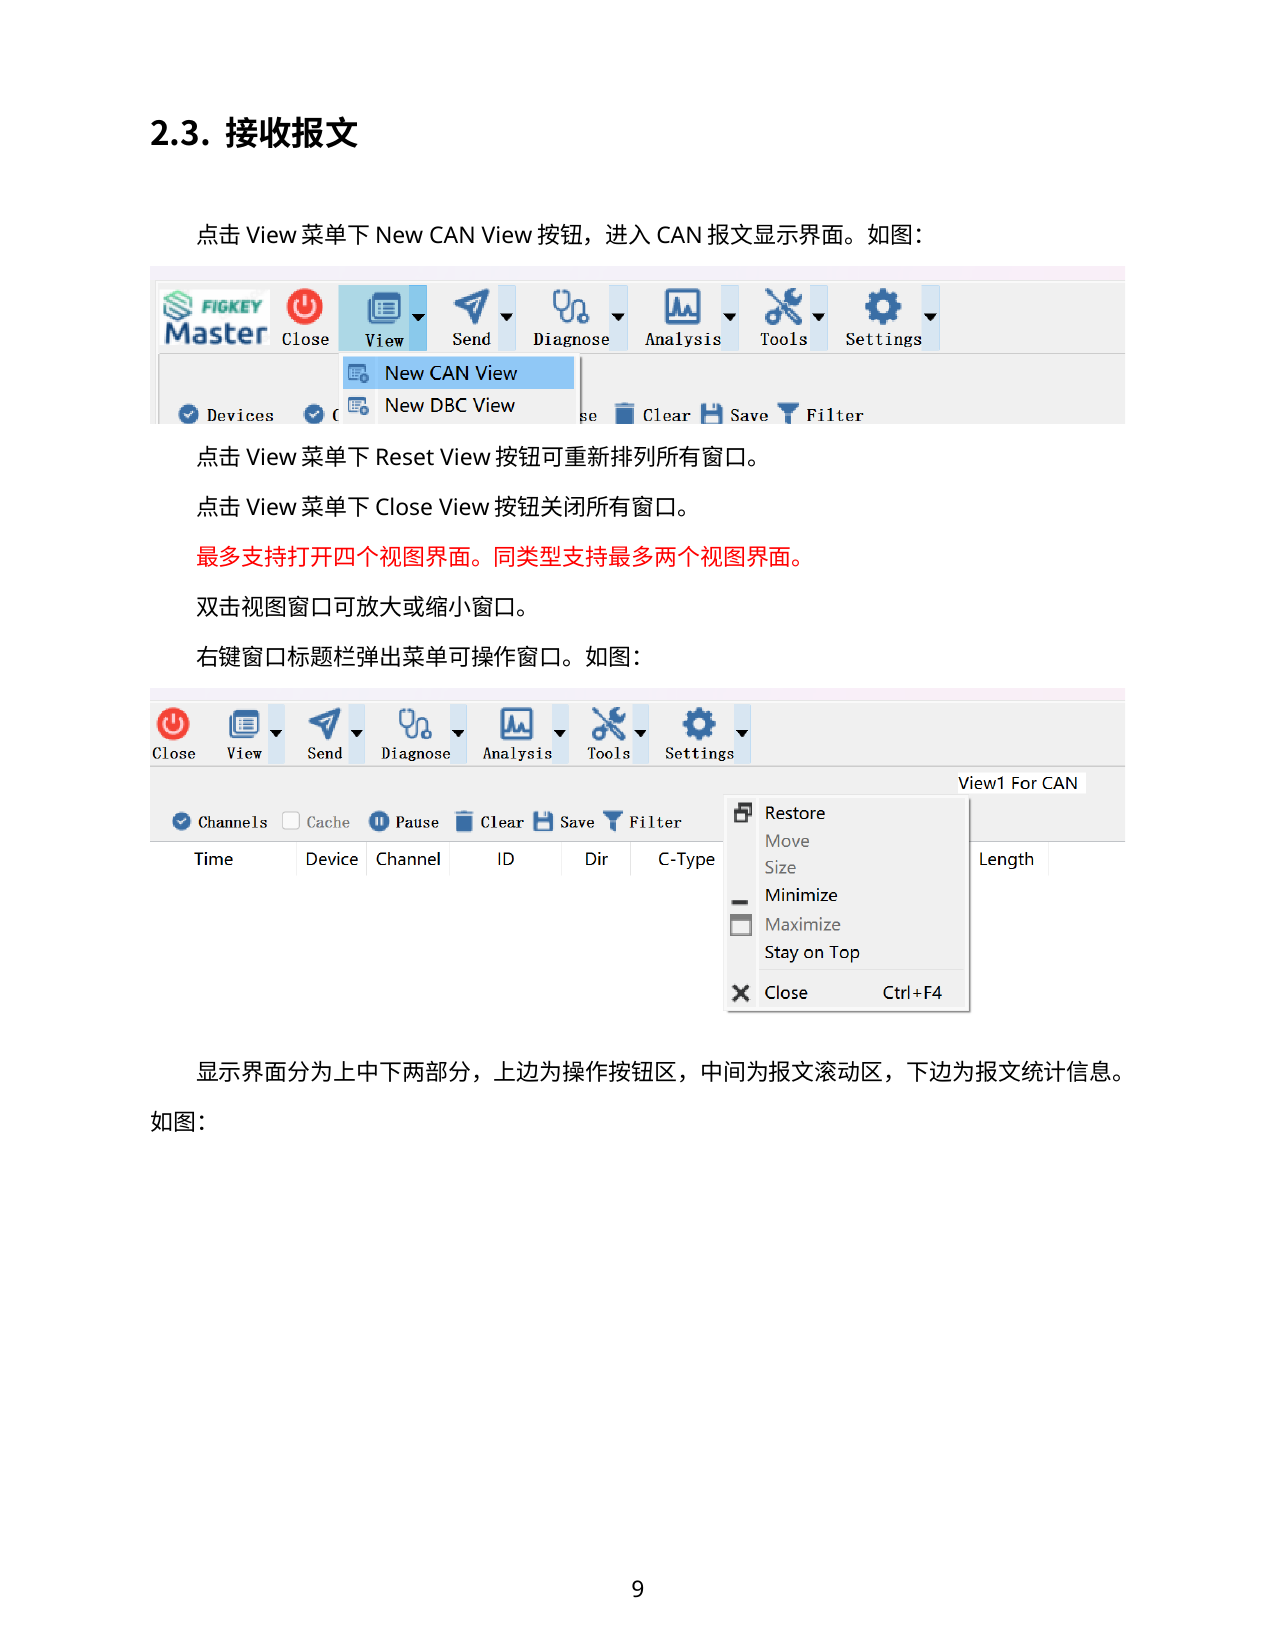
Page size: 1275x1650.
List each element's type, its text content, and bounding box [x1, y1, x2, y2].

picture [150, 266, 1125, 424]
text 最多支持打开四个视图界面。同类型支持最多两个视图界面。 [150, 539, 1125, 572]
picture [150, 688, 1125, 1038]
text 点击View菜单下Reset View按钮可重新排列所有窗口。 [150, 439, 1125, 472]
text 点击View菜单下New CAN View按钮，进入CAN报文显示界面。如图： [150, 217, 1125, 250]
text 显示界面分为上中下两部分，上边为操作按钮区，中间为报文滚动区，下边为报文统计信息。如图： [150, 1054, 1125, 1137]
text 双击视图窗口可放大或缩小窗口。 [150, 589, 1125, 622]
subtitle 接收报文 [150, 106, 1125, 154]
text 右键窗口标题栏弹出菜单可操作窗口。如图： [150, 639, 1125, 672]
text 点击View菜单下Close View按钮关闭所有窗口。 [150, 489, 1125, 522]
